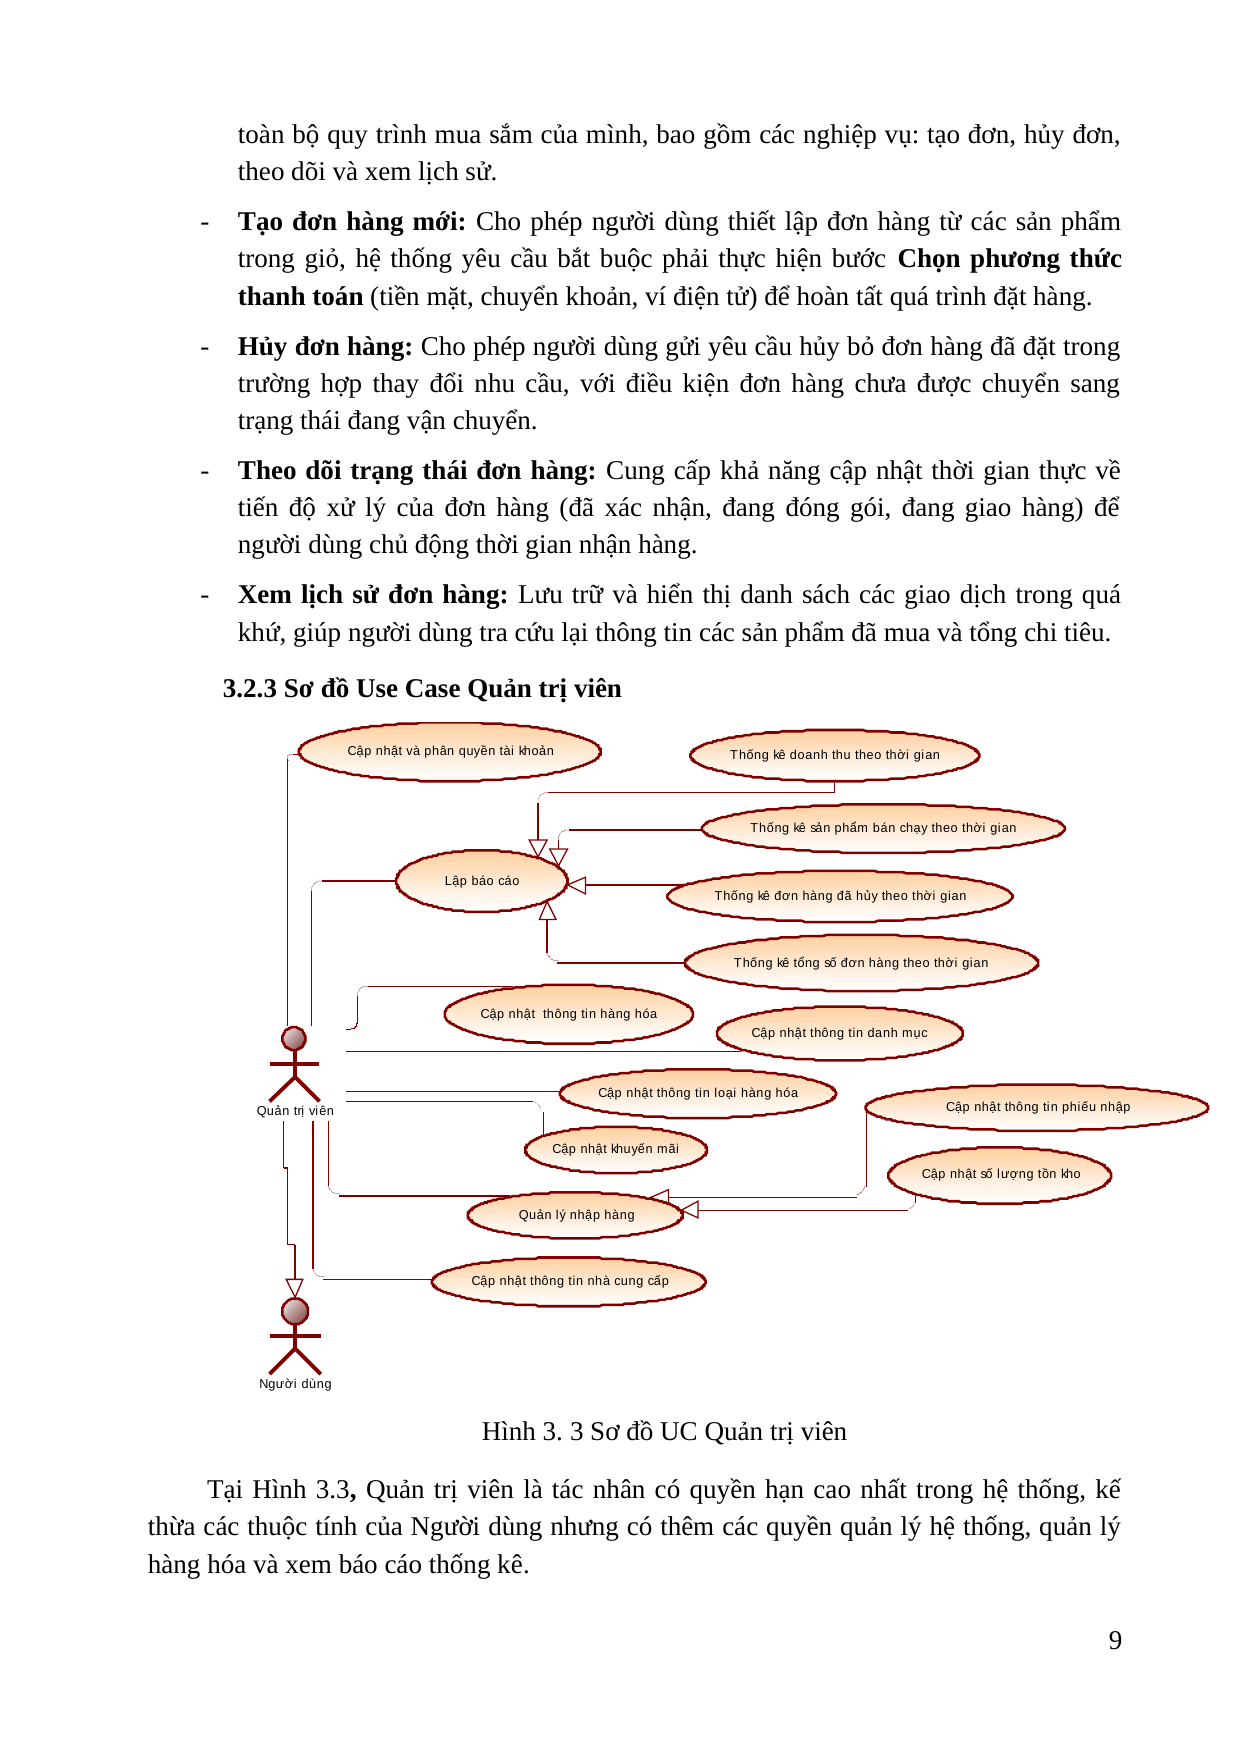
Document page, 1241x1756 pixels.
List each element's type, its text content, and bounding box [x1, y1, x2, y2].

list Tạo đơn hàng mới: Cho phép người dùng thiết lập đơn hàng từ các sản phẩm trong giỏ, hệ thống yêu cầu bắt buộc phải thực hiện bước Chọn phương thức thanh toán (tiền mặt, chuyển khoản, ví điện tử) để hoàn tất quá trình đặt hàng. [200, 205, 1122, 311]
text Tại Hình 3.3, Quản trị viên là tác nhân có quyền hạn cao nhất trong hệ thống, kế thừa các thuộc tính của Người dùng nhưng có thêm các quyền quản lý hệ thống, quản lý hàng hóa và xem báo cáo thống kê. [148, 1473, 1122, 1579]
list Hủy đơn hàng: Cho phép người dùng gửi yêu cầu hủy bỏ đơn hàng đã đặt trong trường hợp thay đổi nhu cầu, với điều kiện đơn hàng chưa được chuyển sang trạng thái đang vận chuyển. [200, 329, 1122, 435]
subtitle Sơ đồ Use Case Quản trị viên [223, 672, 1122, 704]
list Theo dõi trạng thái đơn hàng: Cung cấp khả năng cập nhật thời gian thực về tiến độ xử lý của đơn hàng (đã xác nhận, đang đóng gói, đang giao hàng) để người dùng chủ động thời gian nhận hàng. [200, 454, 1122, 560]
text Hình 3. 3 Sơ đồ UC Quản trị viên [148, 1415, 1122, 1446]
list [200, 118, 1122, 187]
list Xem lịch sử đơn hàng: Lưu trữ và hiển thị danh sách các giao dịch trong quá khứ, giúp người dùng tra cứu lại thông tin các sản phẩm đã mua và tổng chi tiêu. [200, 578, 1122, 647]
